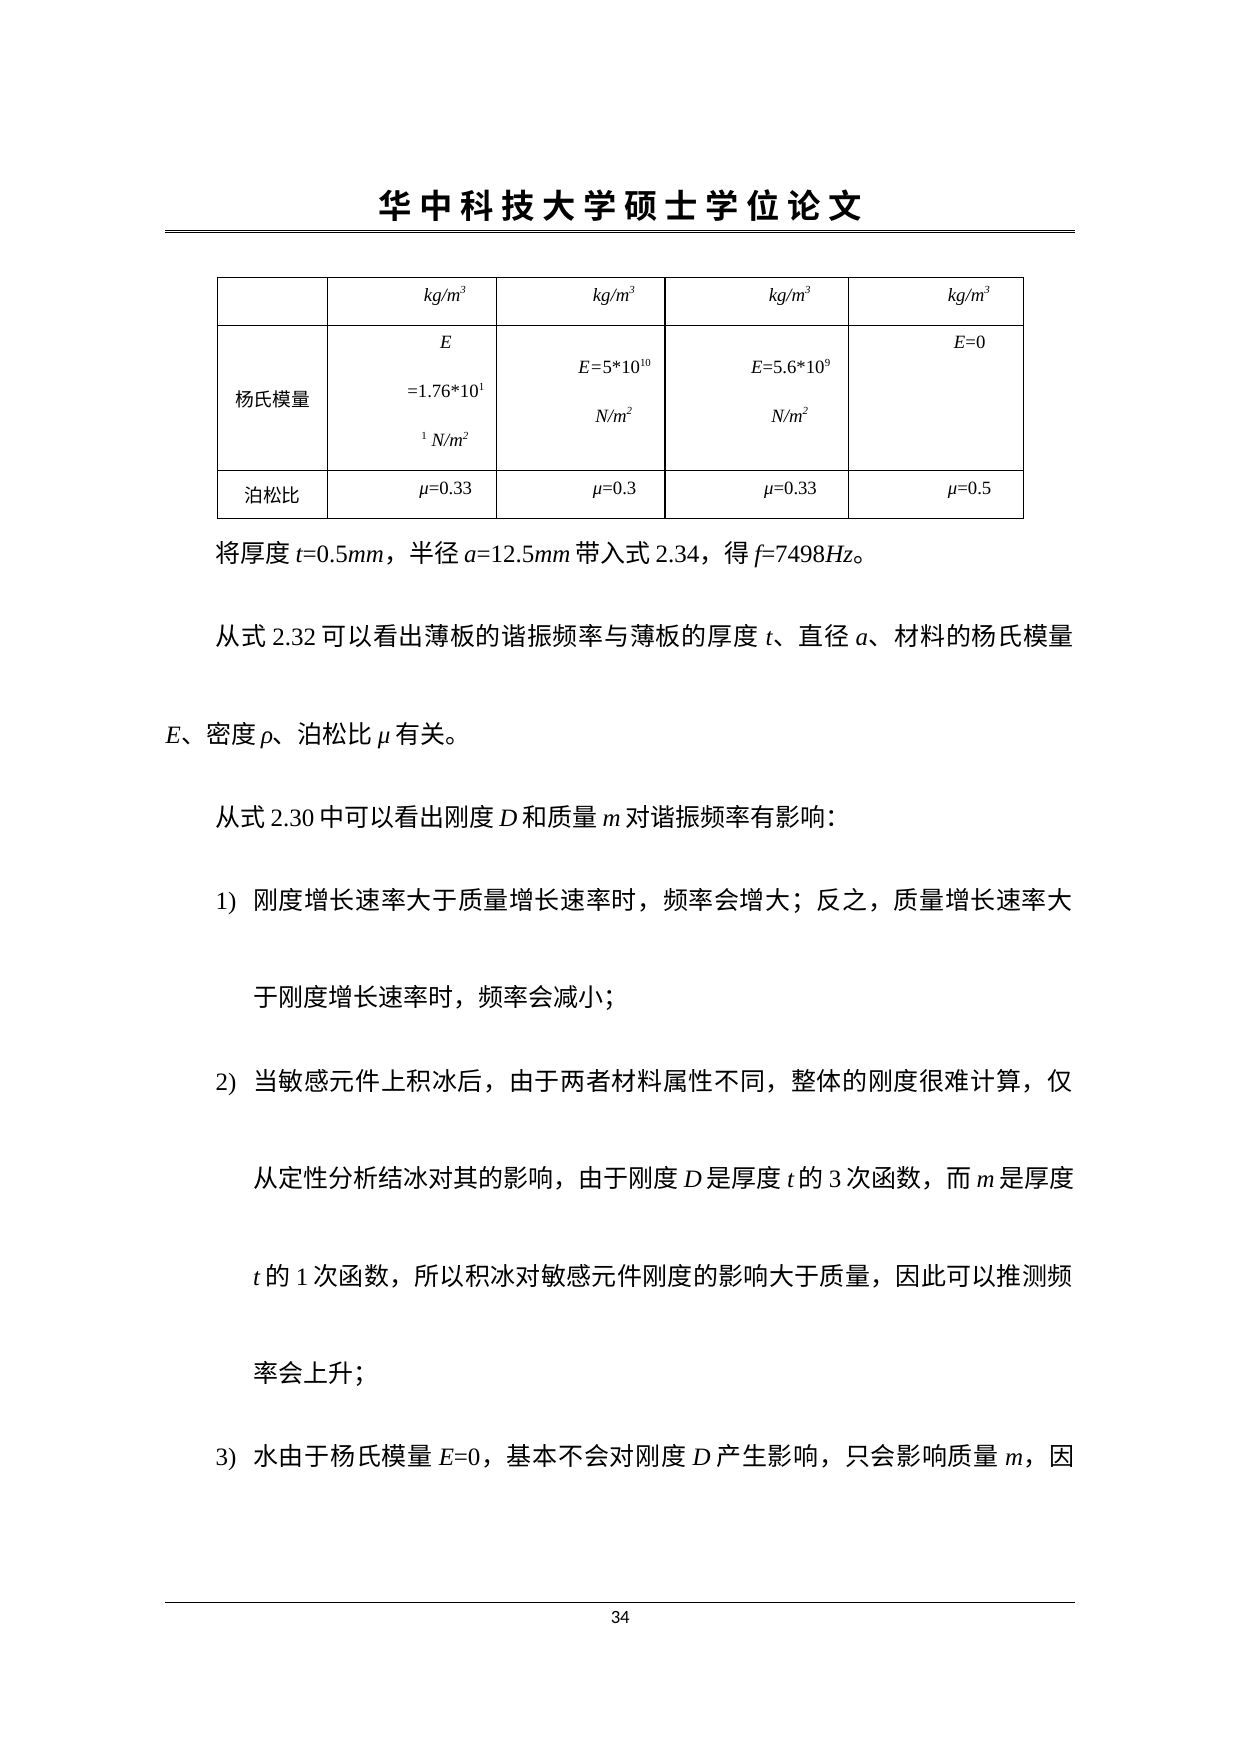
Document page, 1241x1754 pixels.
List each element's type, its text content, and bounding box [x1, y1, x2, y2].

table_cell 杨氏模量 [218, 326, 327, 470]
table_cell 密度 [218, 278, 327, 325]
table_cell E=1.76*1011 N/m2 [328, 326, 496, 470]
table_cell μ=0.33 [328, 471, 496, 518]
table_cell E=5.6*109 N/m2 [666, 326, 848, 470]
table_cell ρ=8100 kg/m3 [328, 278, 496, 325]
list 刚度增长速率大于质量增长速率时，频率会增大；反之，质量增长速率大于刚度增长速率时，频率会减小； [215, 866, 1075, 1028]
list 当敏感元件上积冰后，由于两者材料属性不同，整体的刚度很难计算，仅从定性分析结冰对其的影响，由于刚度D是厚度t的3次函数，而m是厚度t的1次函数，所以积冰对敏感元件刚度的影响大于质量，因此可以推测频率会上升； [215, 1047, 1075, 1404]
text 将厚度t=0.5mm，半径a=12.5mm带入式2.34，得f=7498Hz。 [165, 519, 1075, 584]
text 从式2.30中可以看出刚度D和质量m对谐振频率有影响： [165, 783, 1075, 848]
table_cell μ=0.5 [849, 471, 1023, 518]
table_cell E=5*1010 N/m2 [497, 326, 664, 470]
table_cell ρ=7700 kg/m3 [497, 278, 664, 325]
table_cell 泊松比 [218, 471, 327, 518]
table_cell ρ=1000 kg/m3 [849, 278, 1023, 325]
text 从式2.32可以看出薄板的谐振频率与薄板的厚度t、直径a、材料的杨氏模量E、密度ρ、泊松比μ有关。 [165, 602, 1075, 765]
table_cell E=0 [849, 326, 1023, 470]
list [215, 1422, 1075, 1487]
table_cell μ=0.33 [666, 471, 848, 518]
table_cell ρ=918 kg/m3 [666, 278, 848, 325]
table_cell μ=0.3 [497, 471, 664, 518]
